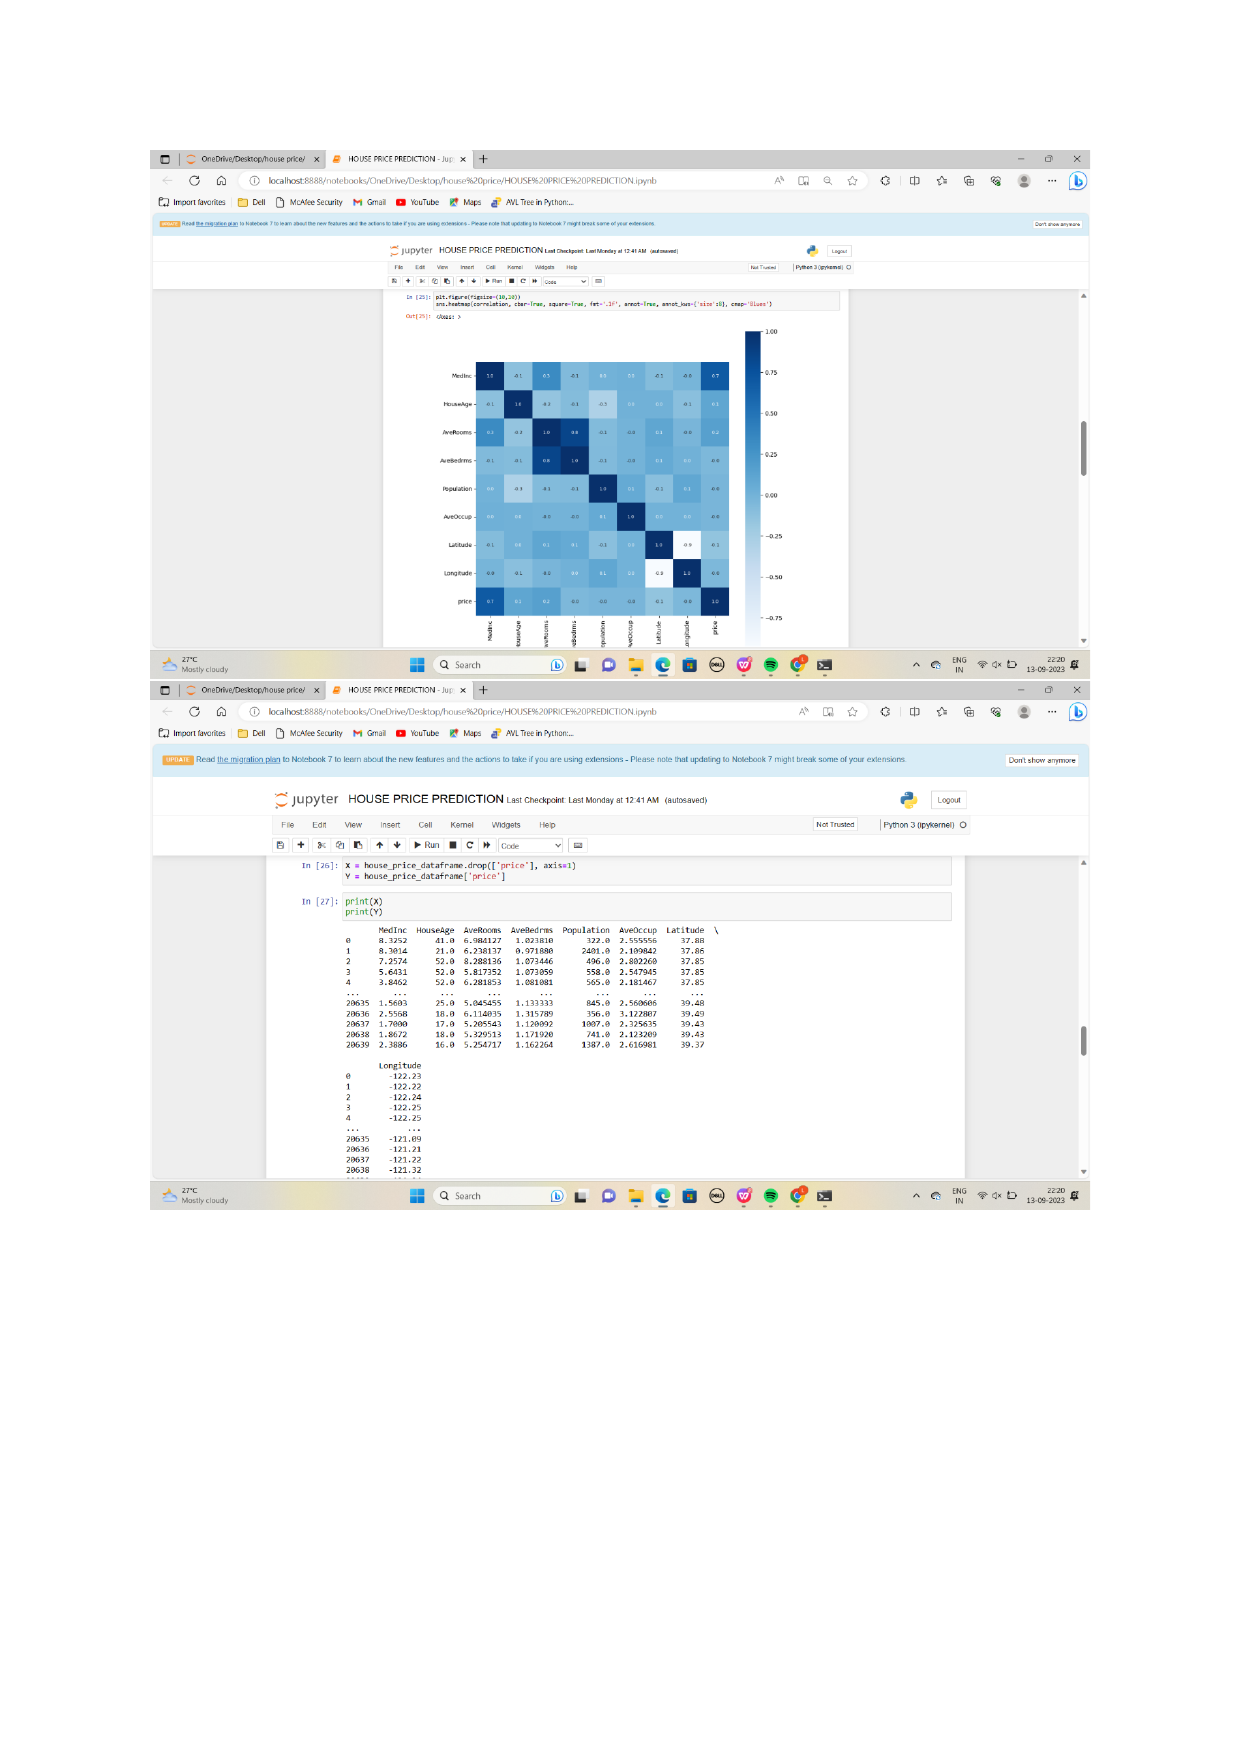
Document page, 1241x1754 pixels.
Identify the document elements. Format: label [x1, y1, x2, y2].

picture [150, 681, 1091, 1210]
picture [150, 150, 1091, 679]
